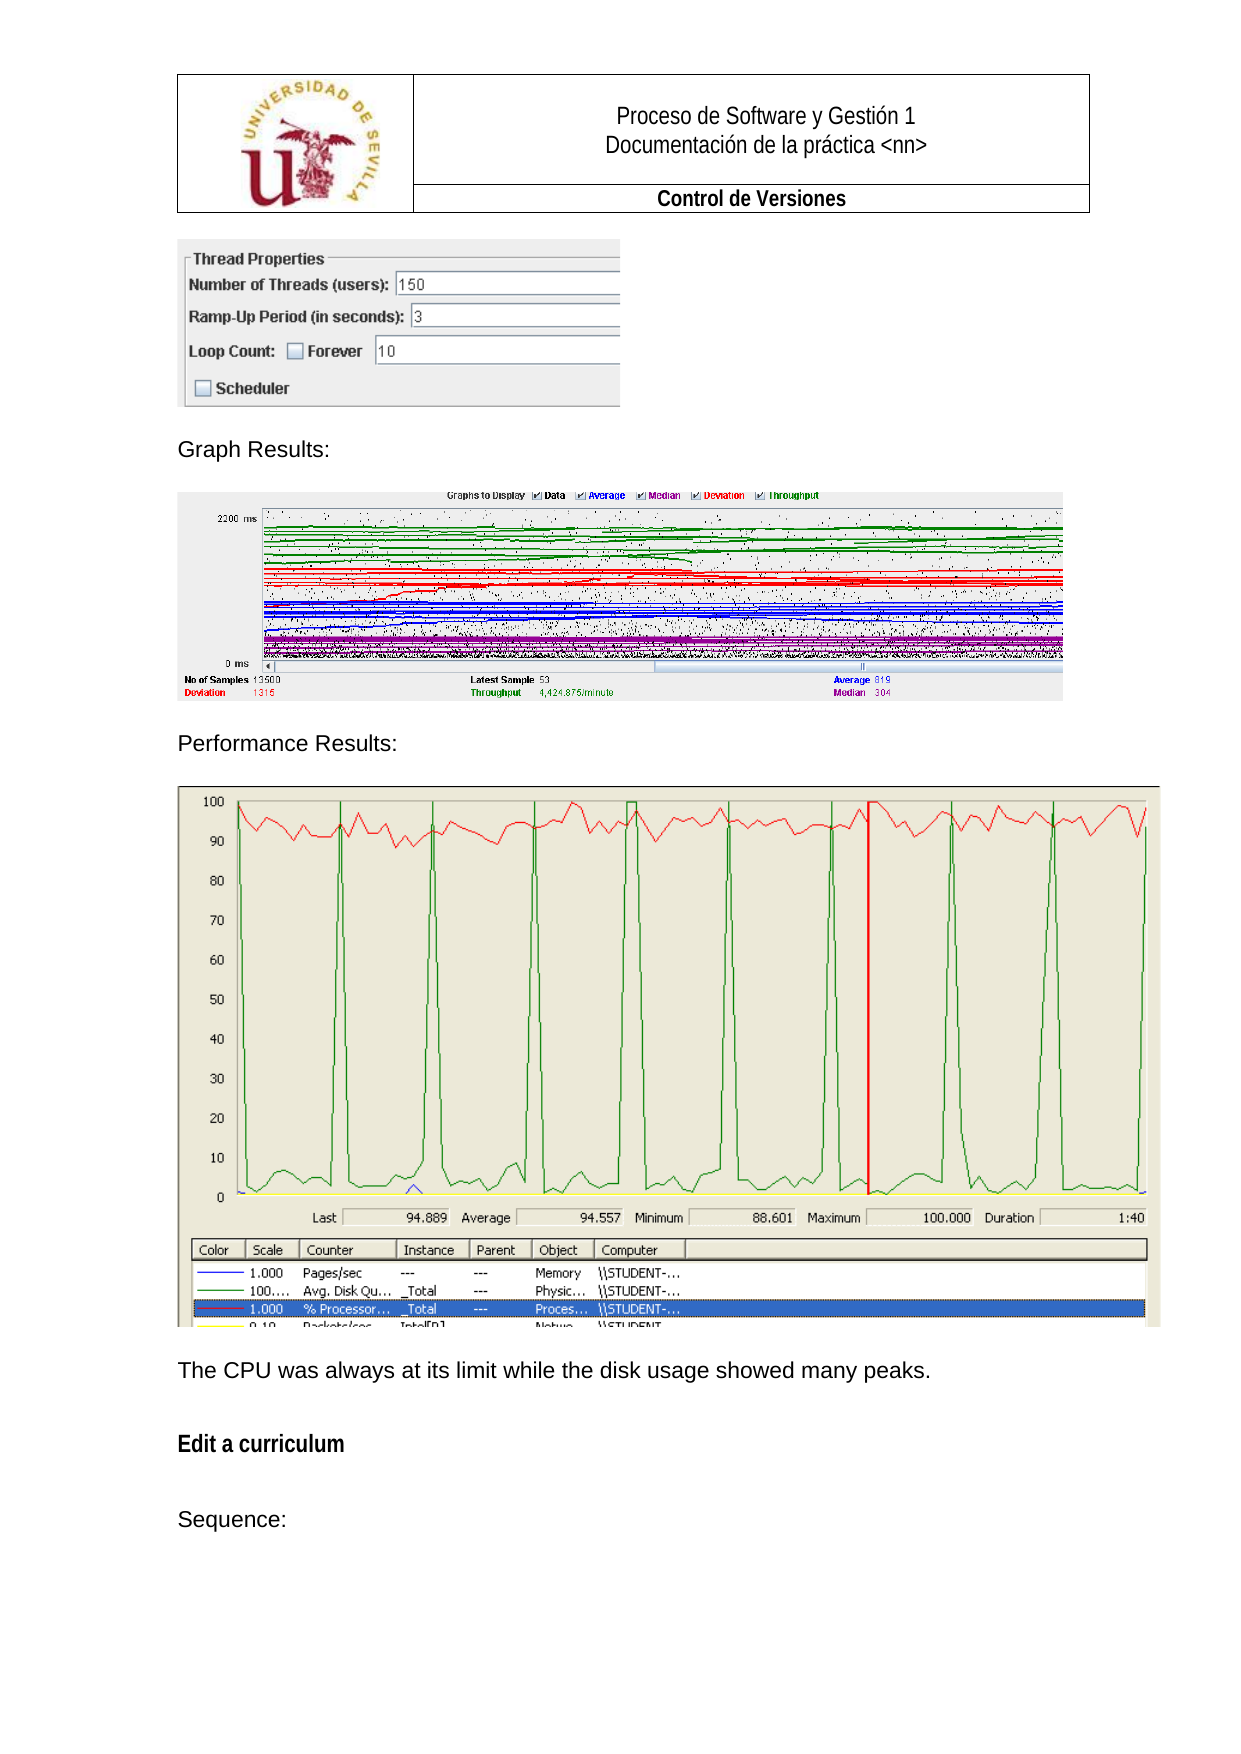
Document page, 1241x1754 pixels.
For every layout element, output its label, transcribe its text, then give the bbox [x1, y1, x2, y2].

picture [177, 239, 621, 407]
picture [240, 79, 381, 208]
picture [177, 492, 1063, 701]
text Graph Results: [177, 436, 1063, 463]
text Performance Results: [177, 730, 1063, 757]
subtitle Edit a curriculum [177, 1429, 1063, 1458]
text The CPU was always at its limit while the disk usage showed many peaks. [177, 1357, 1063, 1383]
picture [177, 786, 1162, 1327]
text Sequence: [177, 1506, 1063, 1532]
